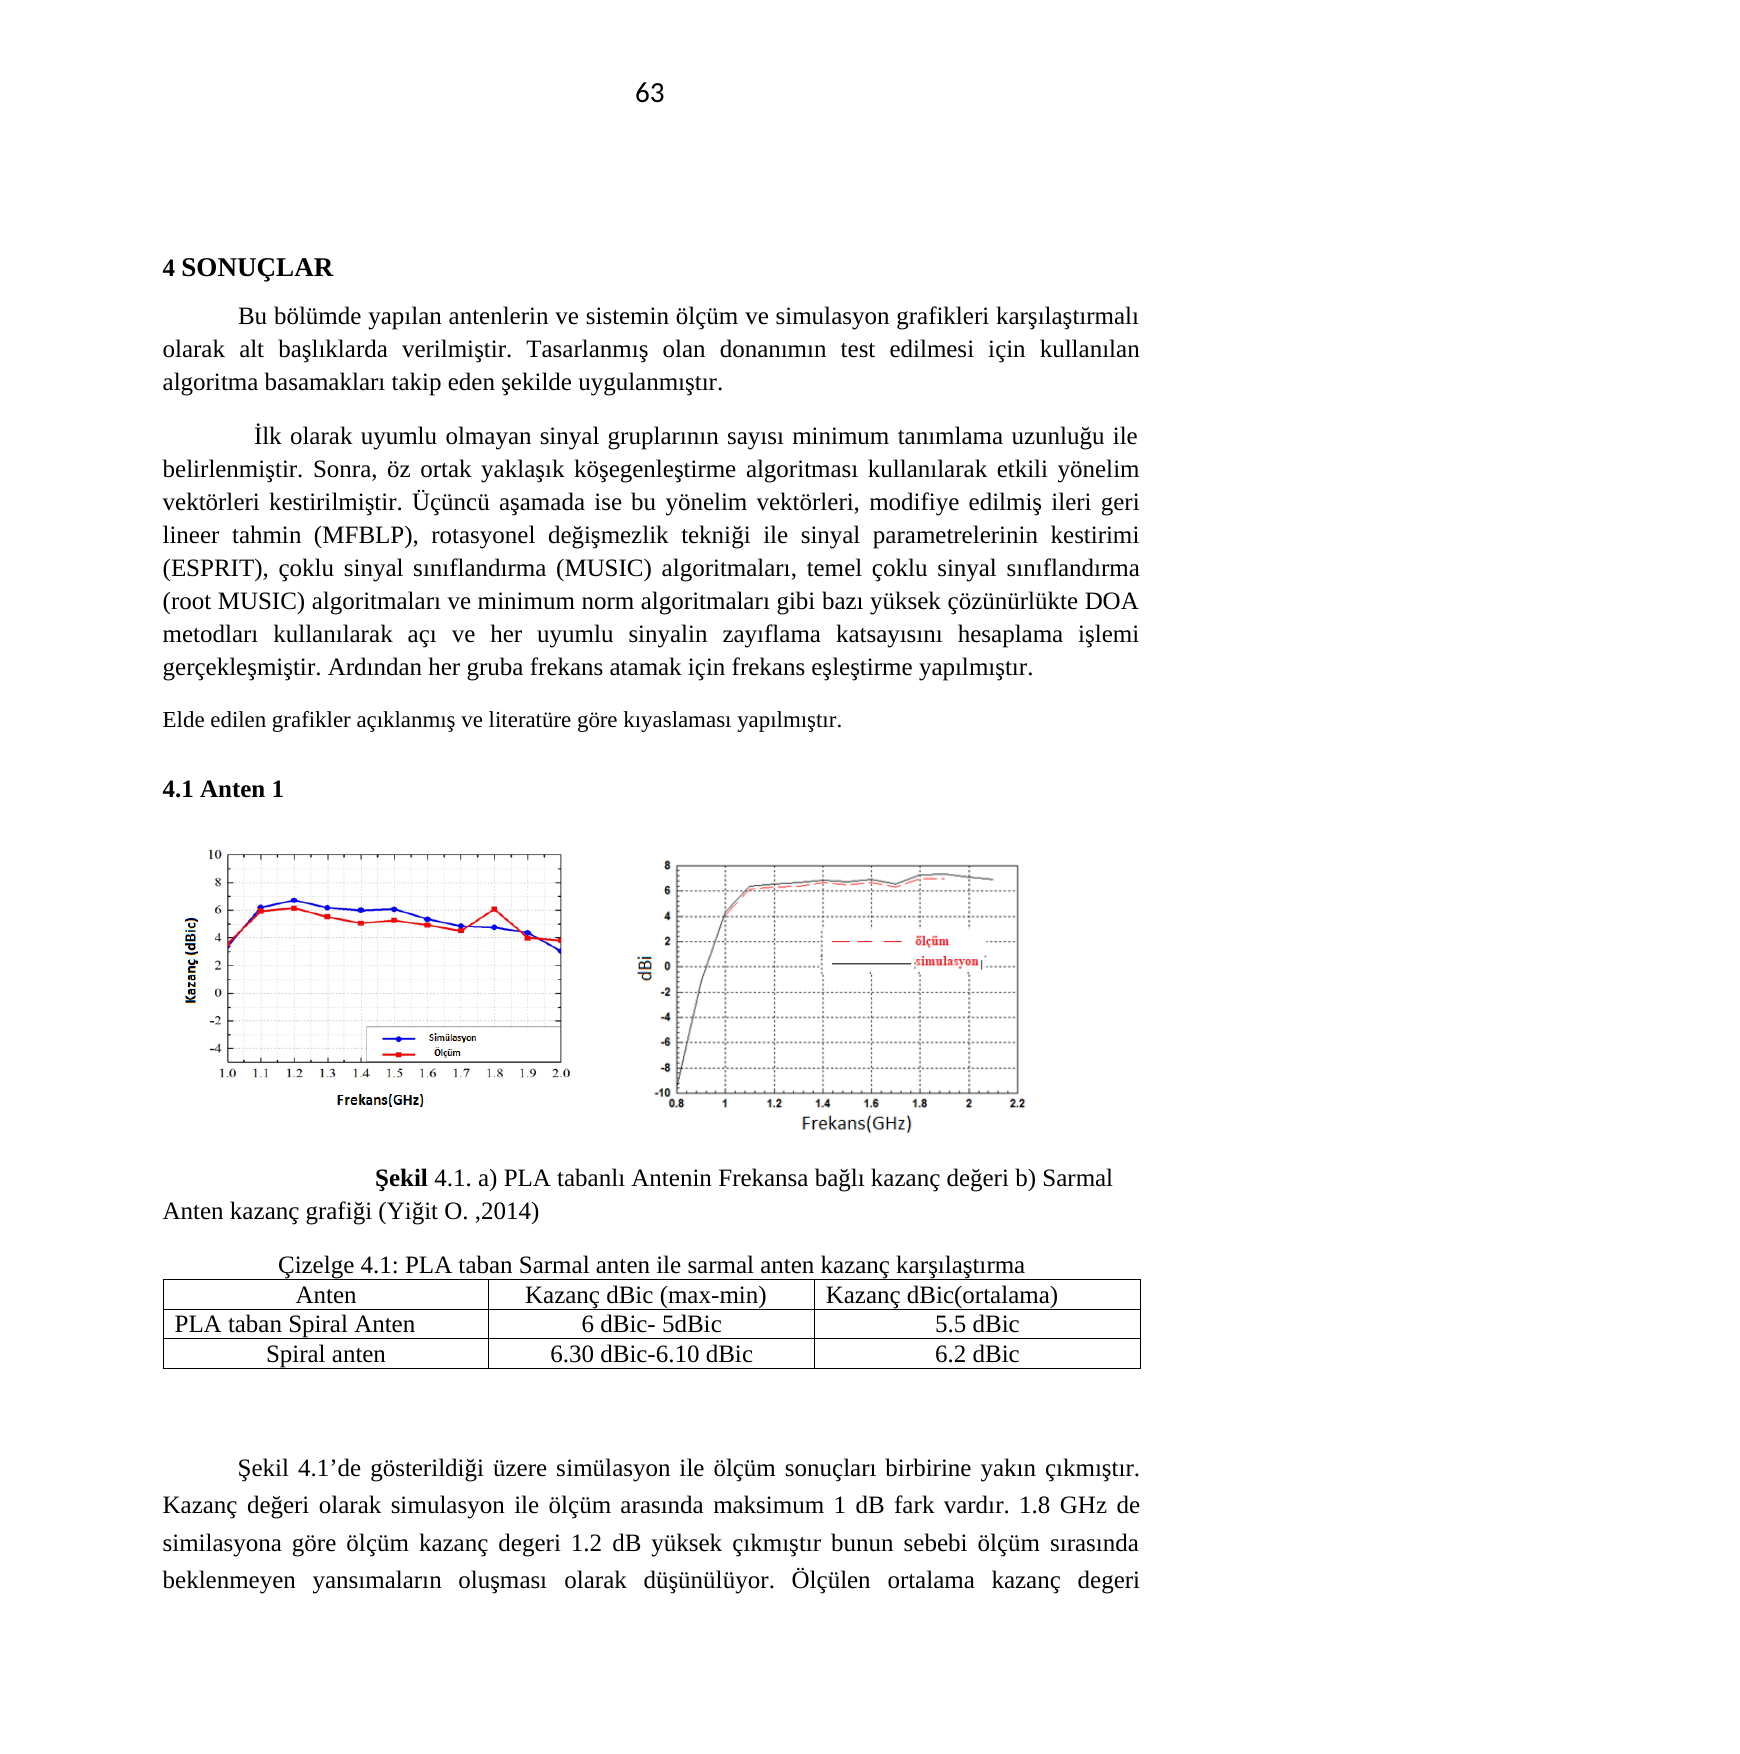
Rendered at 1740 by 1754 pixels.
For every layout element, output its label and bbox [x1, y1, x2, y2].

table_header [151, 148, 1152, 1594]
picture [162, 821, 1057, 1139]
